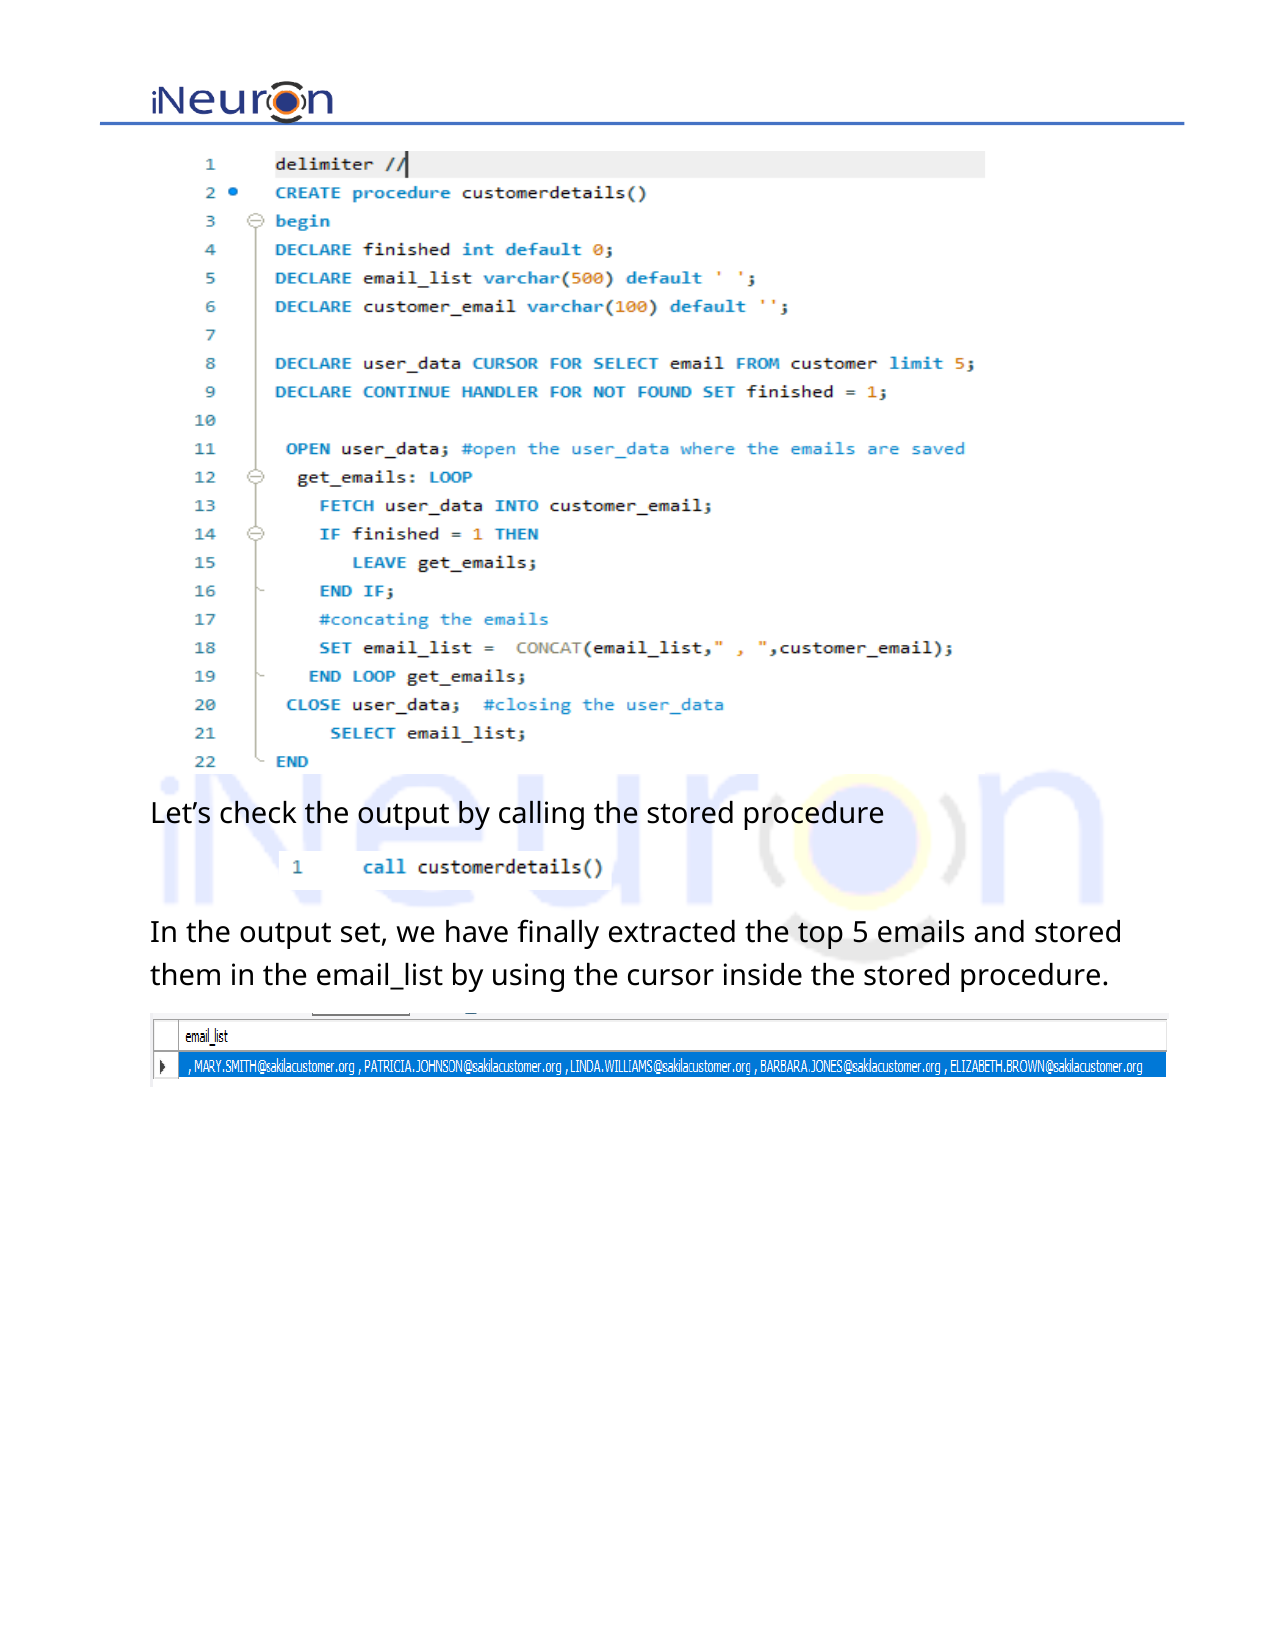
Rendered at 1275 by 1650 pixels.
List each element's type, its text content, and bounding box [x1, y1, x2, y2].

picture [191, 151, 985, 774]
text In the output set, we have finally extracted the top 5 emails and stored them in the email_list by using the cursor inside the stored procedure. [150, 911, 1125, 994]
picture [150, 1013, 1169, 1087]
picture [278, 851, 612, 890]
text Let’s check the output by calling the stored procedure [150, 792, 1125, 832]
picture [150, 75, 335, 124]
